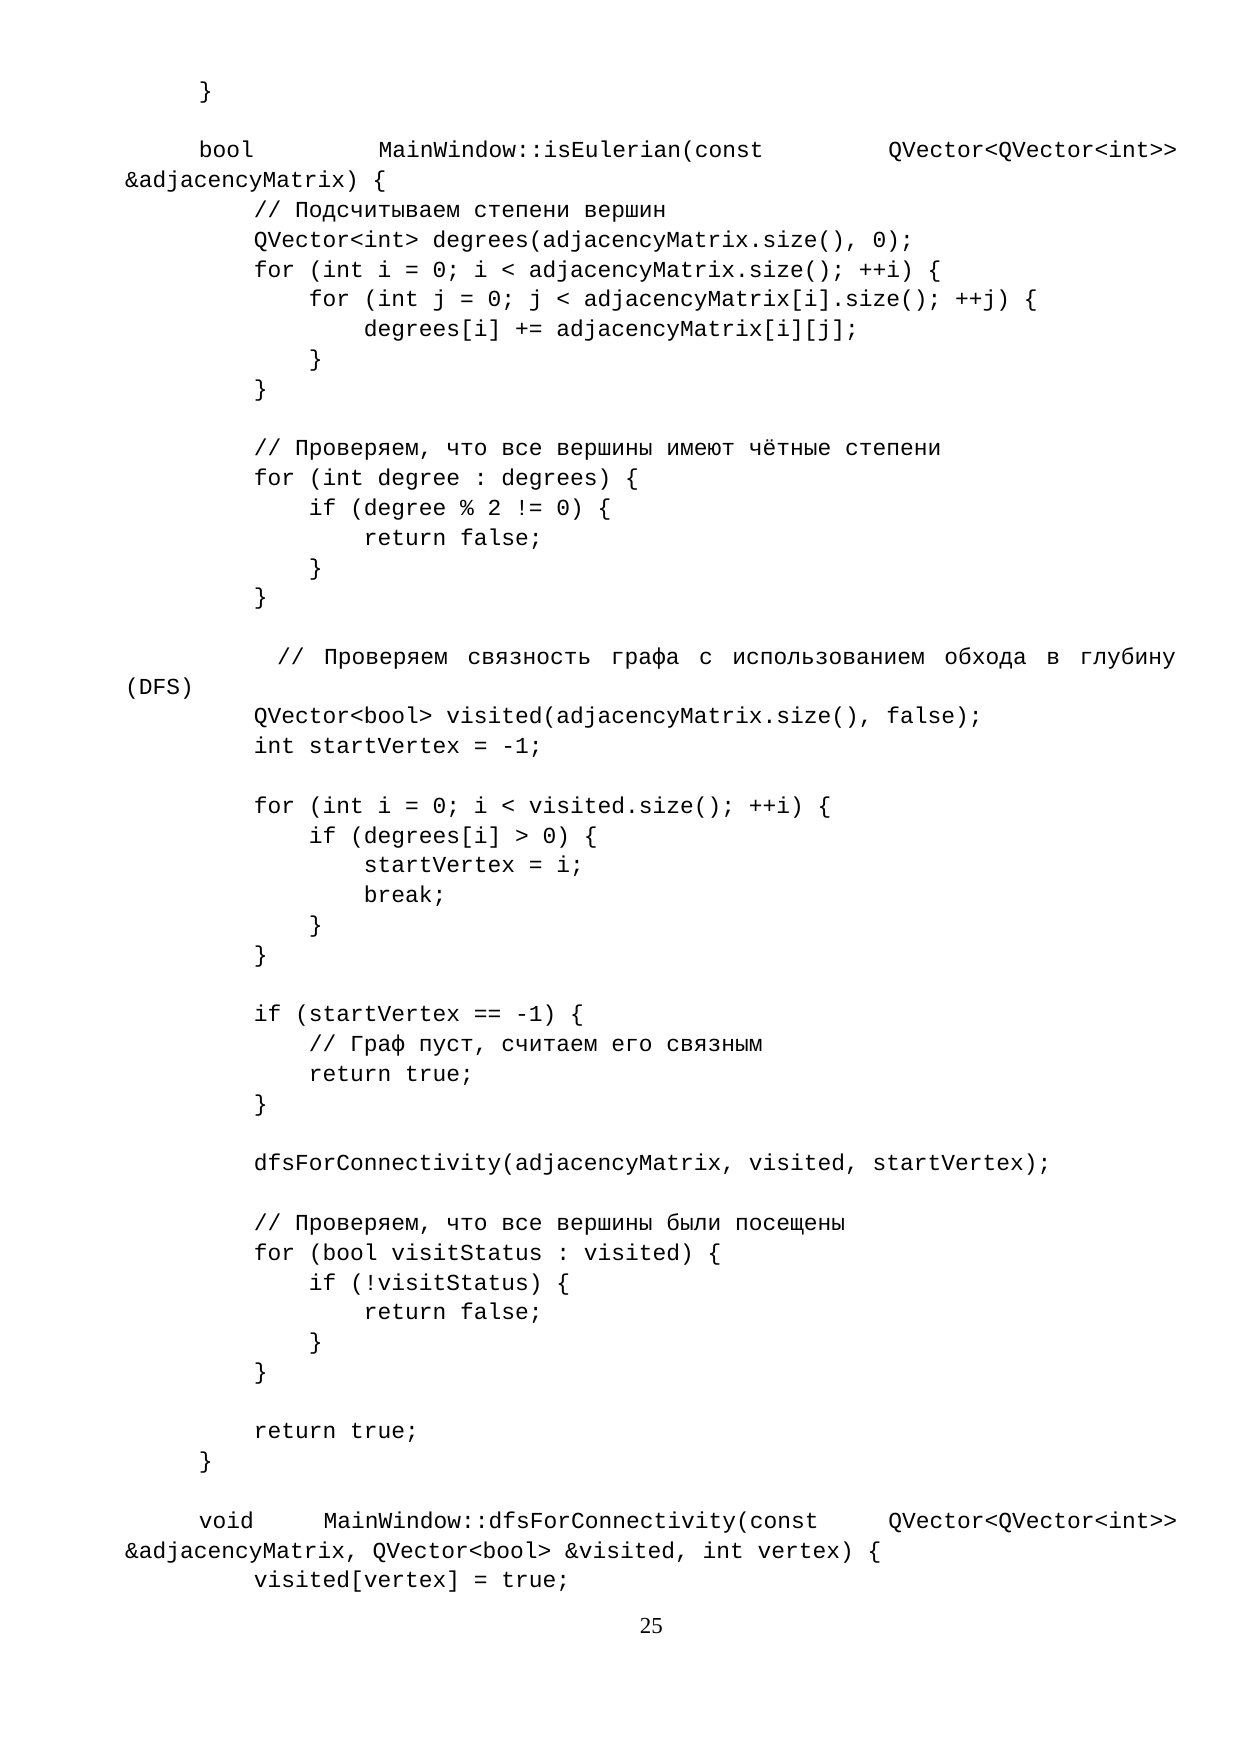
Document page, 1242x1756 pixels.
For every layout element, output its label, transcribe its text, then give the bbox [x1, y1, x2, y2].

text } [125, 377, 1177, 403]
text } [125, 1330, 1177, 1356]
text startVertex = i; [125, 854, 1177, 880]
text } [125, 1360, 1177, 1386]
text } [125, 1092, 1177, 1118]
text int startVertex = -1; [125, 734, 1177, 761]
text return false; [125, 1301, 1177, 1327]
text break; [125, 883, 1177, 909]
text for (int i = 0; i < adjacencyMatrix.size(); ++i) { [125, 258, 1177, 284]
text // Проверяем, что все вершины имеют чётные степени [125, 437, 1177, 463]
text } [125, 943, 1177, 969]
text } [125, 556, 1177, 582]
text QVector<bool> visited(adjacencyMatrix.size(), false); [125, 705, 1177, 731]
text } [125, 913, 1177, 939]
text dfsForConnectivity(adjacencyMatrix, visited, startVertex); [125, 1152, 1177, 1178]
text if (degrees[i] > 0) { [125, 824, 1177, 850]
text } [125, 586, 1177, 612]
text if (startVertex == -1) { [125, 1003, 1177, 1029]
text } [125, 347, 1177, 373]
text if (degree % 2 != 0) { [125, 496, 1177, 522]
text return true; [125, 1062, 1177, 1088]
text } [125, 79, 1177, 105]
text // Проверяем, что все вершины были посещены [125, 1211, 1177, 1237]
text if (!visitStatus) { [125, 1271, 1177, 1297]
text void MainWindow::dfsForConnectivity(const QVector<QVector<int>> &adjacencyMatrix, QVector<bool> &visited, int vertex) { [125, 1509, 1177, 1565]
text // Подсчитываем степени вершин [125, 198, 1177, 224]
text QVector<int> degrees(adjacencyMatrix.size(), 0); [125, 228, 1177, 254]
text visited[vertex] = true; [125, 1569, 1177, 1595]
text for (int degree : degrees) { [125, 466, 1177, 492]
text for (int j = 0; j < adjacencyMatrix[i].size(); ++j) { [125, 288, 1177, 314]
text return true; [125, 1420, 1177, 1446]
text } [125, 1449, 1177, 1476]
text for (int i = 0; i < visited.size(); ++i) { [125, 794, 1177, 820]
text degrees[i] += adjacencyMatrix[i][j]; [125, 317, 1177, 343]
text bool MainWindow::isEulerian(const QVector<QVector<int>> &adjacencyMatrix) { [125, 139, 1177, 194]
text // Граф пуст, считаем его связным [125, 1032, 1177, 1058]
text // Проверяем связность графа с использованием обхода в глубину (DFS) [125, 645, 1177, 701]
text return false; [125, 526, 1177, 552]
text for (bool visitStatus : visited) { [125, 1241, 1177, 1267]
